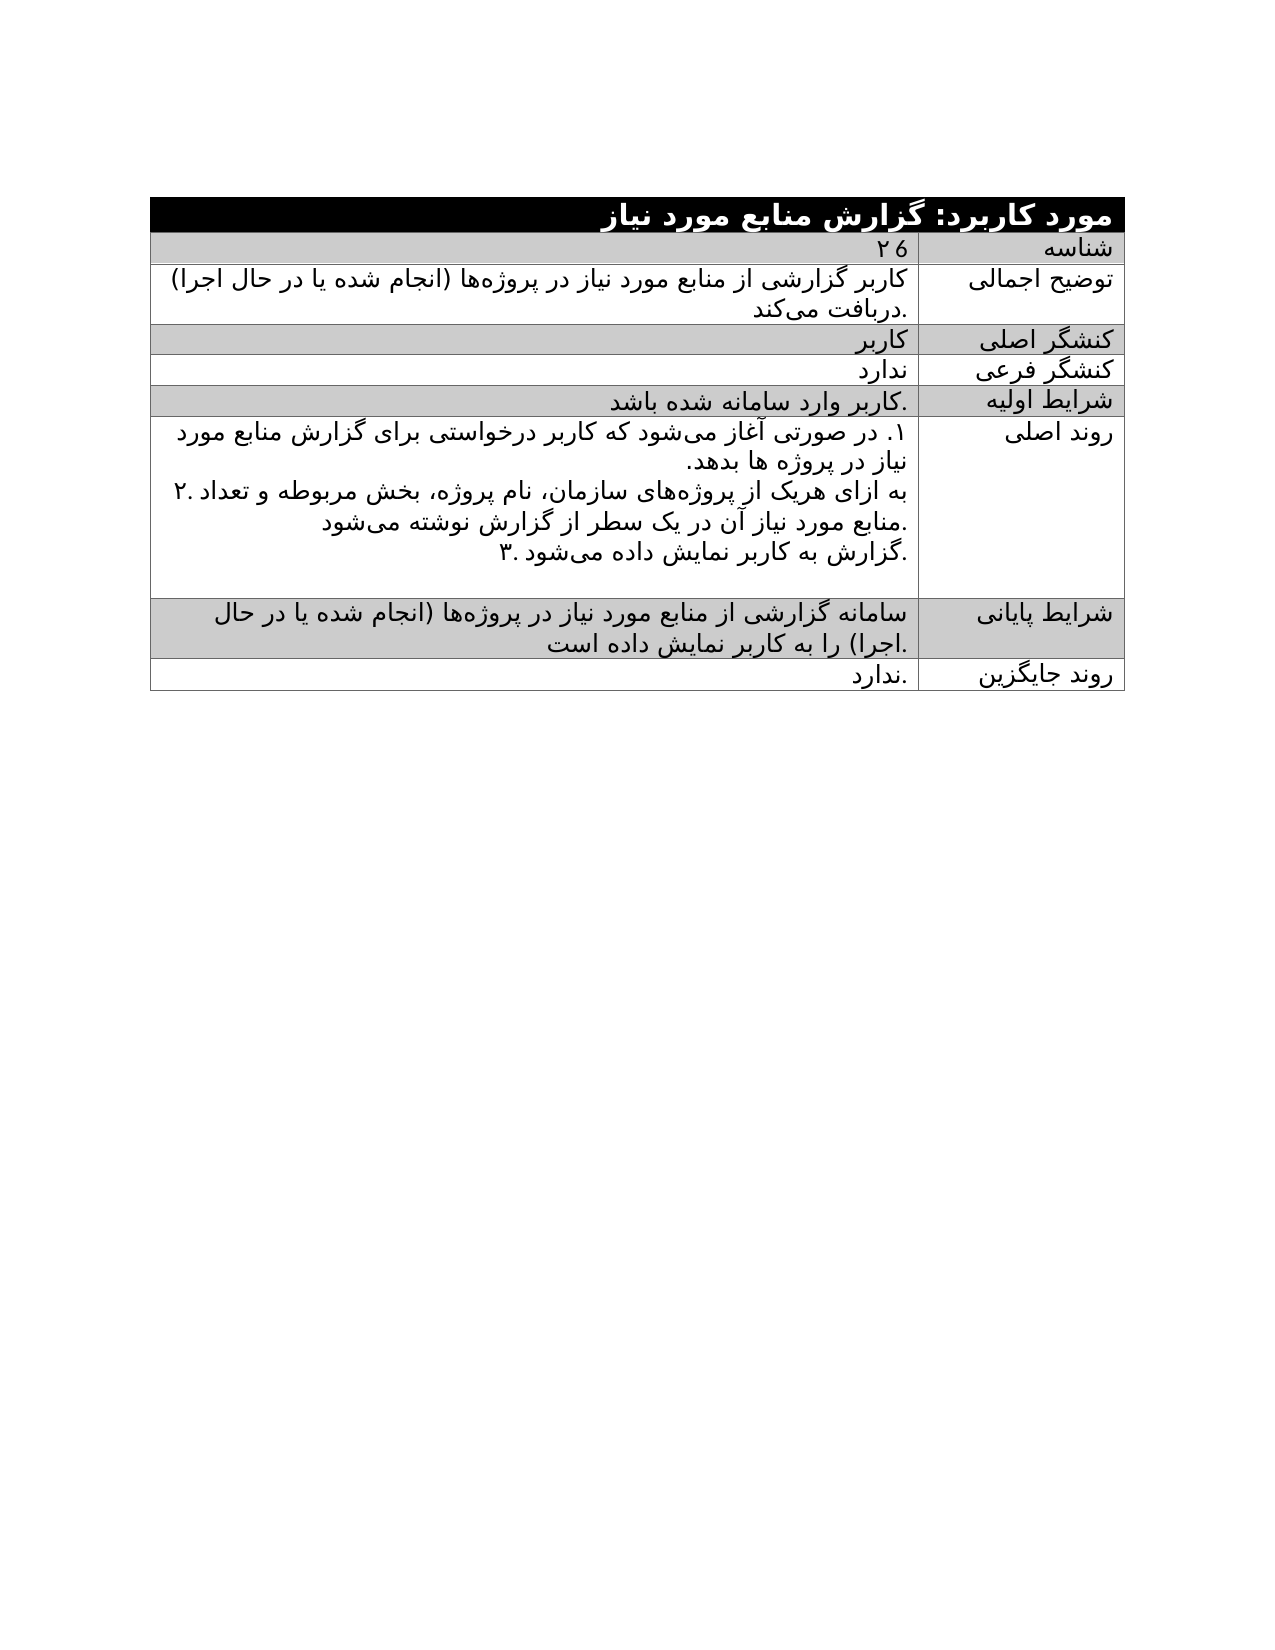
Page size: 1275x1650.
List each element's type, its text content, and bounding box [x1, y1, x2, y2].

table_cell کاربر [151, 325, 918, 354]
table_cell ندارد. [151, 659, 918, 690]
table_cell شناسه [919, 233, 1124, 263]
table_cell سامانه گزارشی از منابع مورد نیاز در پروژه‌ها (انجام شده یا در حال اجرا) را به کاربر نمایش داده است. [151, 599, 918, 658]
table_cell کاربر گزارشی از منابع مورد نیاز در پروژه‌ها (انجام شده یا در حال اجرا) دربافت می‌کند. [151, 265, 918, 324]
table_cell کاربر وارد سامانه شده باشد. [151, 386, 918, 416]
table_cell شرایط پایانی [919, 599, 1124, 658]
table_cell شرایط اولیه [919, 386, 1124, 416]
table_header مورد کاربرد: گزارش منابع مورد نیاز [151, 198, 1124, 232]
table_cell ۱. در صورتی آغاز می‌شود که کاربر درخواستی برای گزارش منابع مورد نیاز در پروژه ها بدهد. ۲. به ازای هریک از پروژه‌های سازمان، نام پروژه، بخش مربوطه و تعداد منابع مورد نیاز آن در یک سطر از گزارش نوشته می‌شود. ۳. گزارش به کاربر نمایش داده می‌شود. [151, 417, 918, 598]
table_cell توضیح اجمالی [919, 265, 1124, 324]
table_cell روند جایگزین [919, 659, 1124, 690]
table_cell روند اصلی [919, 417, 1124, 598]
table_cell ندارد [151, 355, 918, 384]
table_cell کنشگر اصلی [919, 325, 1124, 354]
table_cell کنشگر فرعی [919, 355, 1124, 384]
table_cell ۲6 [151, 233, 918, 263]
